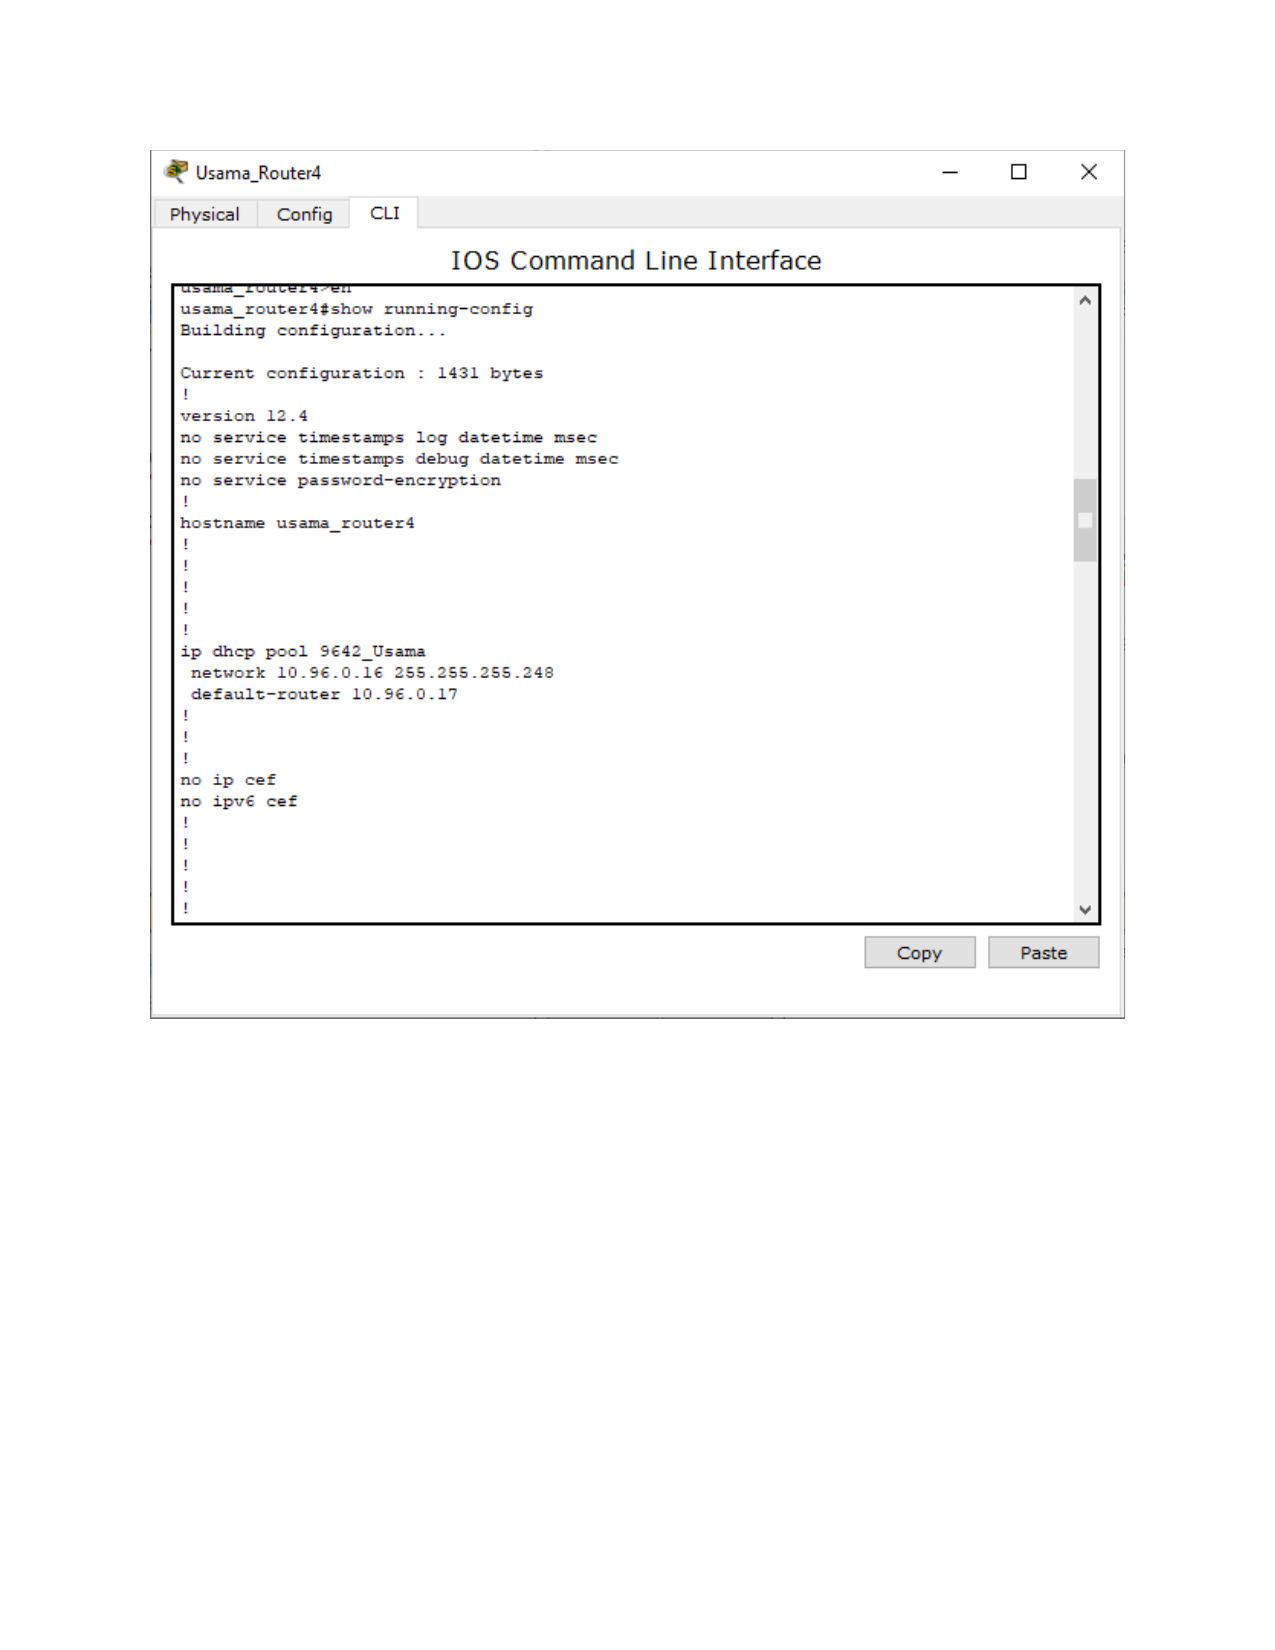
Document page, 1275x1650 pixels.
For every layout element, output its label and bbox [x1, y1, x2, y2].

picture [150, 150, 1125, 1019]
